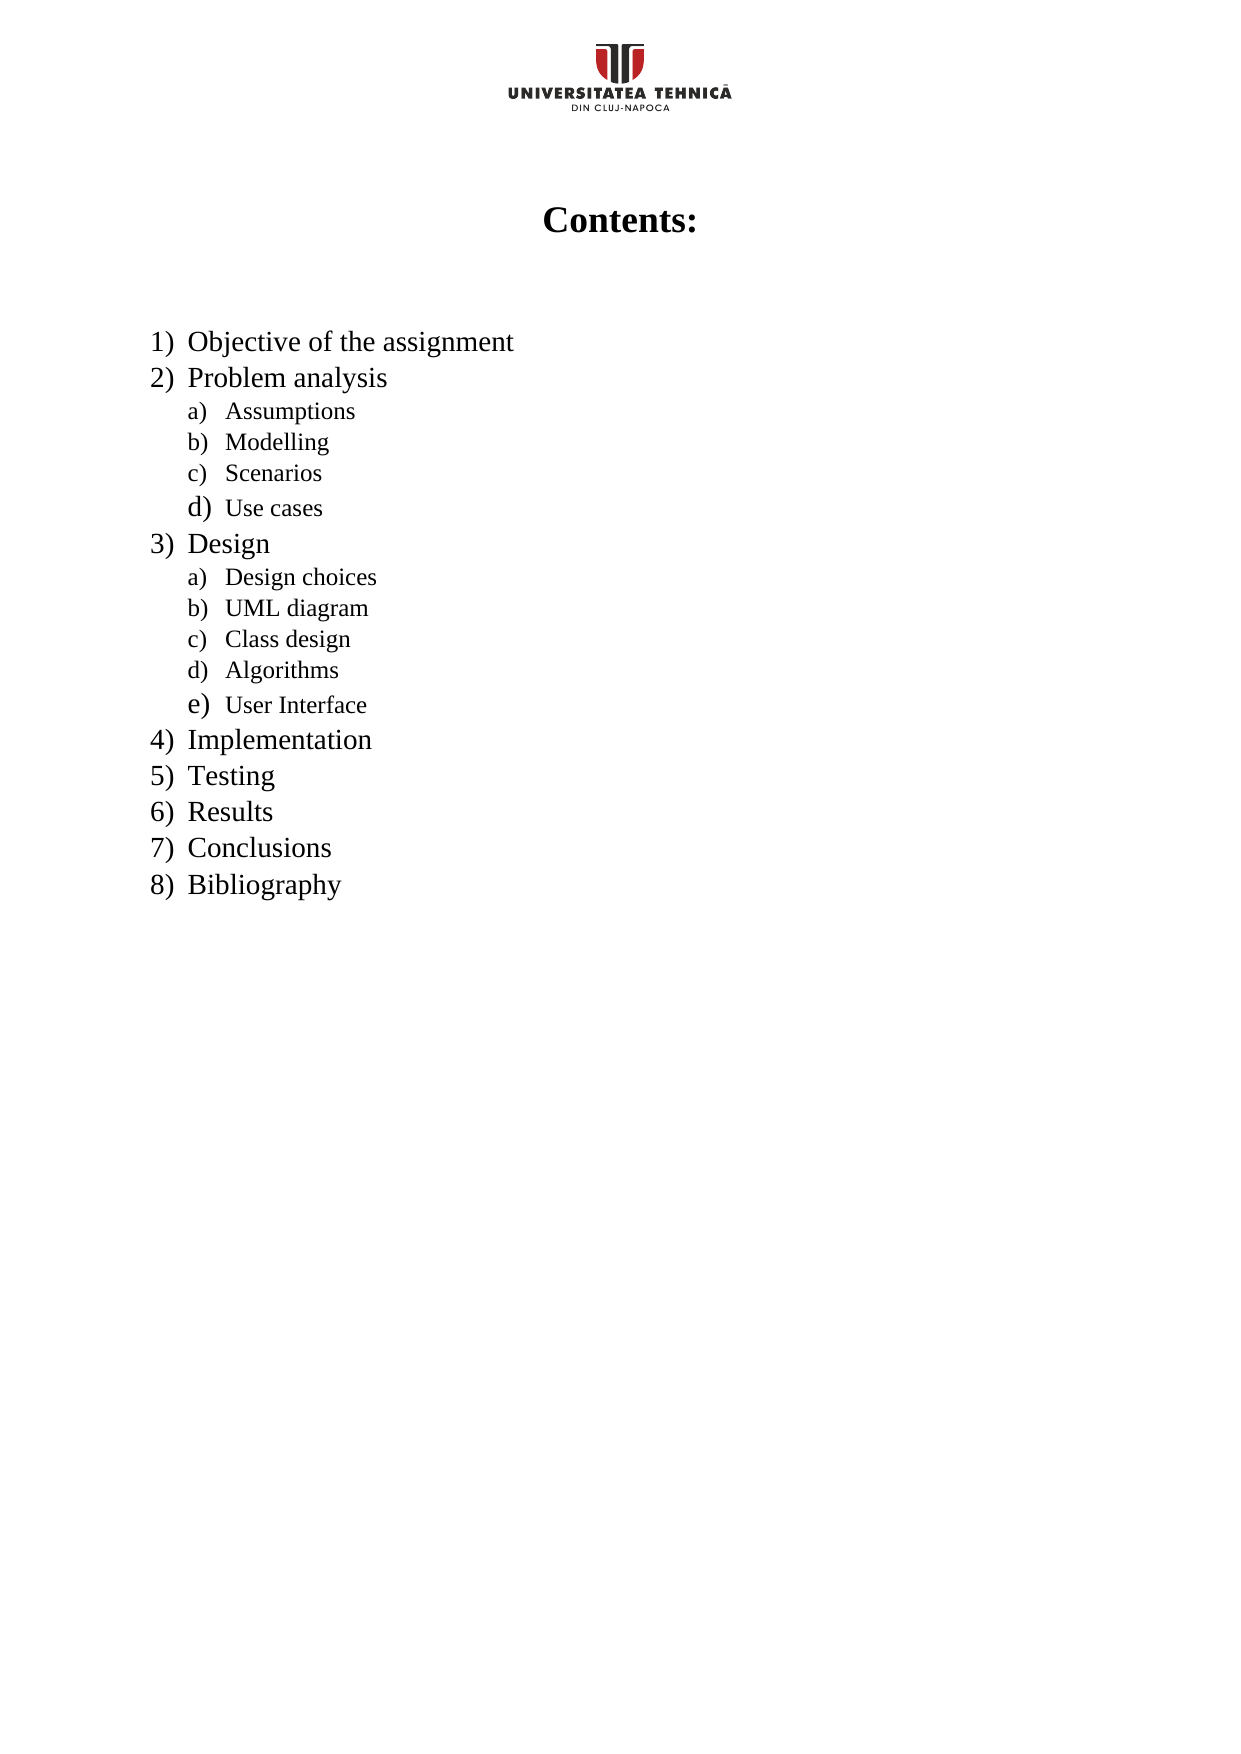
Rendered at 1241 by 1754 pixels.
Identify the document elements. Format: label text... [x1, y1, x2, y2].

list Bibliography [150, 867, 1090, 900]
list Modelling [187, 427, 1090, 456]
list Scenarios [187, 458, 1090, 487]
list Class design [187, 624, 1090, 653]
list Objective of the assignment [150, 324, 1090, 358]
list User Interface [187, 686, 1090, 719]
list Testing [150, 758, 1090, 792]
list Conclusions [150, 831, 1090, 864]
list Design choices [187, 562, 1090, 591]
list Problem analysis [150, 360, 1090, 394]
text Contents: [150, 198, 1090, 241]
list Design [150, 526, 1090, 559]
list Implementation [150, 722, 1090, 756]
list Results [150, 794, 1090, 828]
list Use cases [187, 489, 1090, 523]
list Algorithms [187, 655, 1090, 684]
list Assumptions [187, 396, 1090, 425]
list UML diagram [187, 593, 1090, 622]
picture [508, 37, 732, 127]
